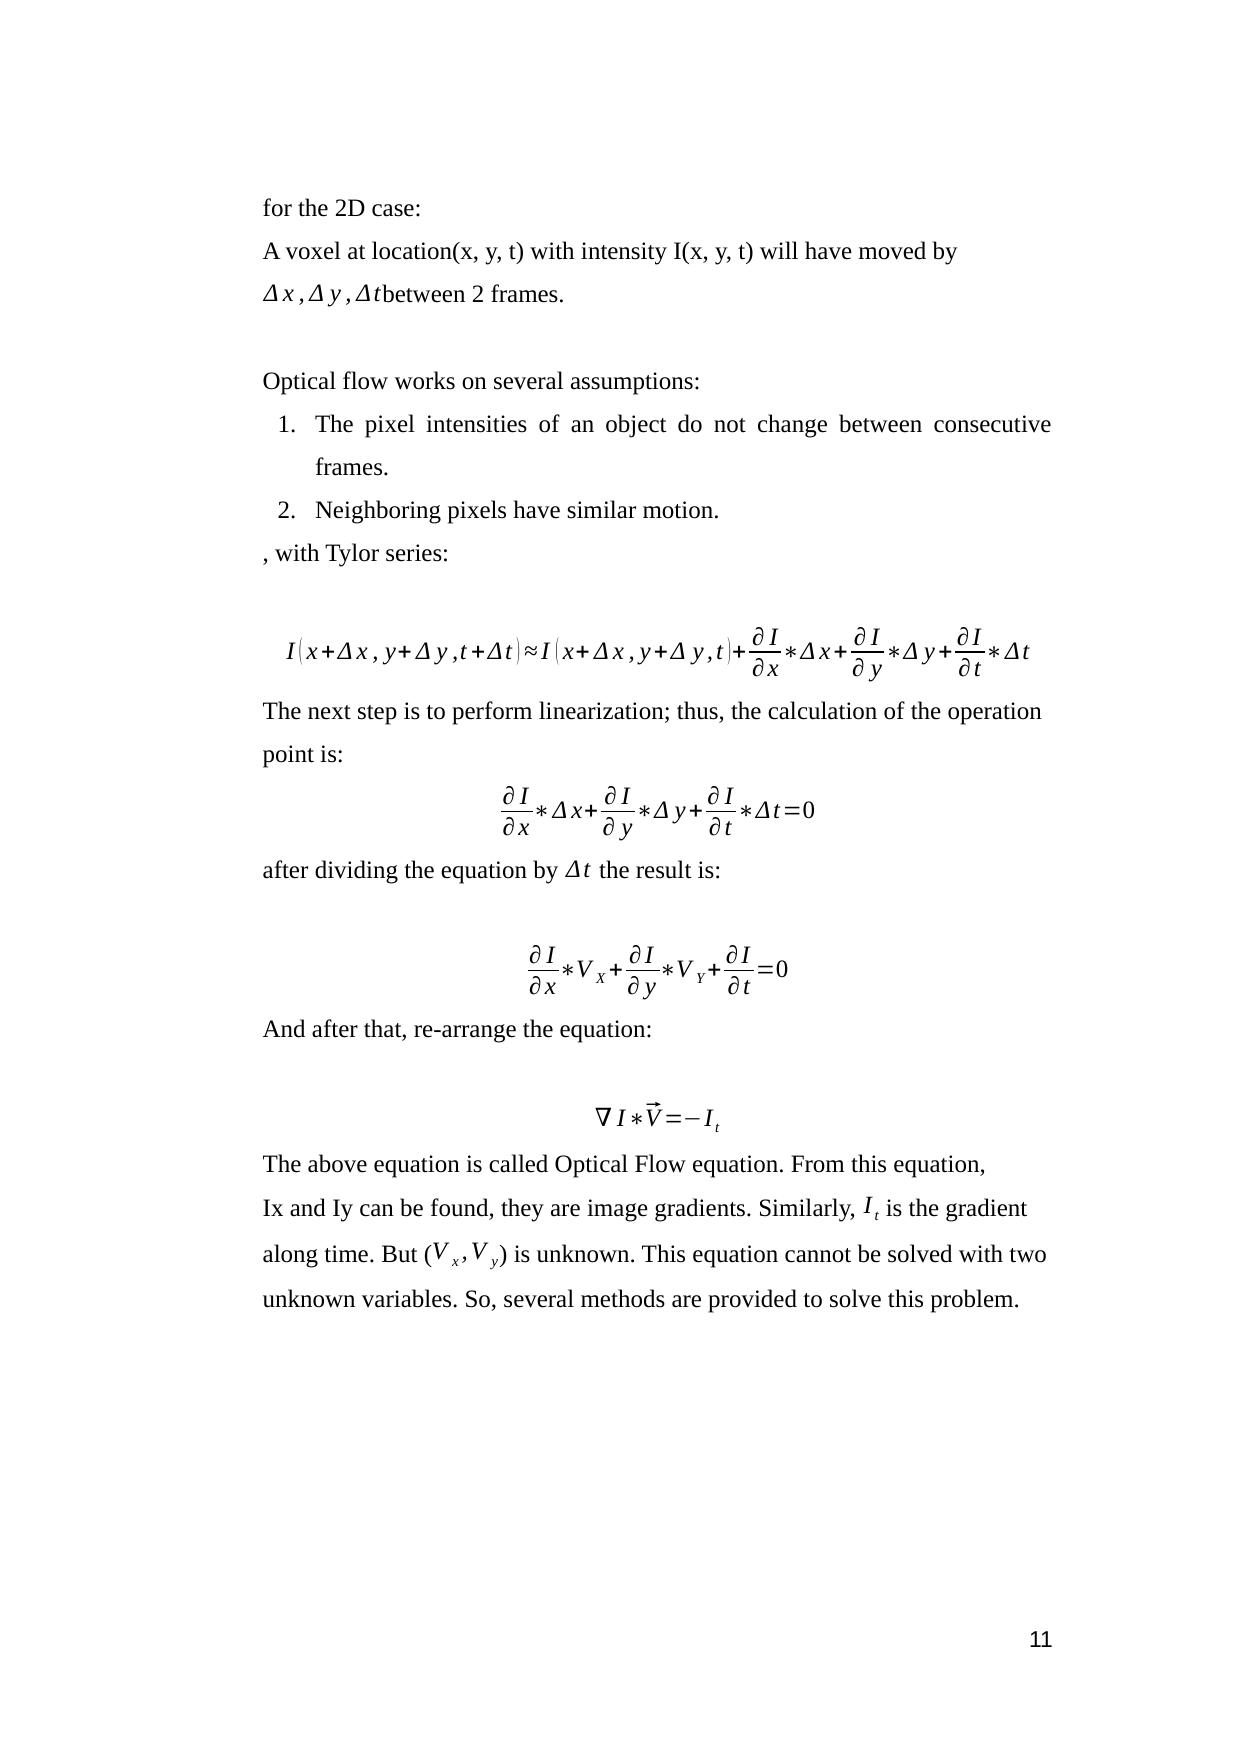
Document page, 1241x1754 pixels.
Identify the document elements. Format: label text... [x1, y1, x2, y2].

list And after that, re-arrange the equation: [262, 1014, 1053, 1043]
list The above equation is called Optical Flow equation. From this equation, Ix and Iy can be found, they are image gradients. Similarly, is the gradient along time. But () is unknown. This equation cannot be solved with two unknown variables. So, several methods are provided to solve this problem. [262, 1149, 1053, 1312]
list , with Tylor series: [262, 538, 1053, 567]
list The next step is to perform linearization; thus, the calculation of the operation point is: [262, 696, 1053, 768]
list A voxel at location(x, y, t) with intensity I(x, y, t) will have moved by between 2 frames. [262, 236, 1053, 308]
list after dividing the equation by the result is: [262, 855, 1053, 884]
list Optical flow works on several assumptions: [262, 366, 1053, 394]
list The pixel intensities of an object do not change between consecutive frames. [277, 409, 1053, 481]
list Neighboring pixels have similar motion. [277, 495, 1053, 524]
list for the 2D case: [262, 193, 1053, 222]
